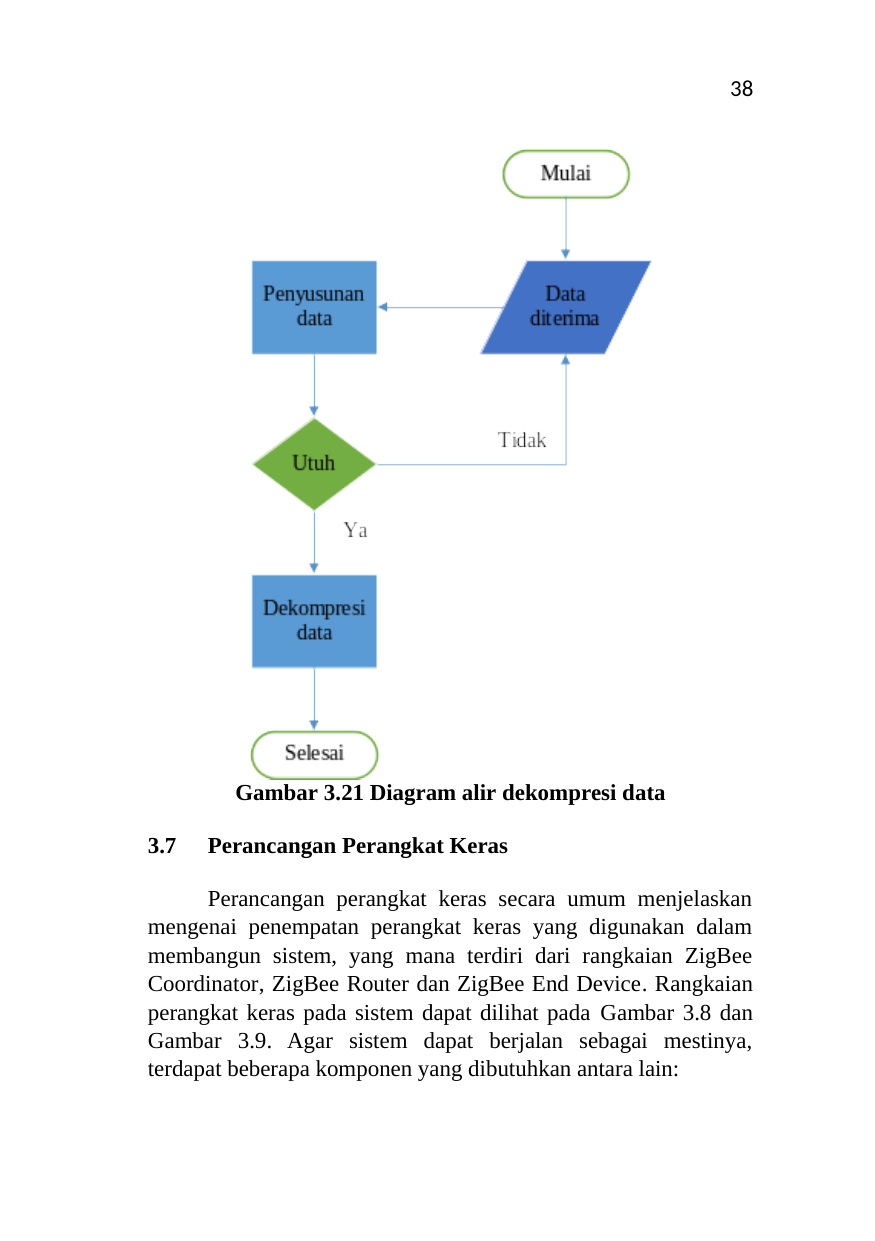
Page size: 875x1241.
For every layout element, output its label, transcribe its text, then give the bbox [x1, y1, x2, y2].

text Perancangan perangkat keras secara umum menjelaskan mengenai penempatan perangkat keras yang digunakan dalam membangun sistem, yang mana terdiri dari rangkaian ZigBee Coordinator, ZigBee Router dan ZigBee End Device. Rangkaian perangkat keras pada sistem dapat dilihat pada Gambar 3.8 dan Gambar 3.9. Agar sistem dapat berjalan sebagai mestinya, terdapat beberapa komponen yang dibutuhkan antara lain: [148, 885, 753, 1082]
subtitle Perancangan Perangkat Keras [148, 832, 753, 858]
